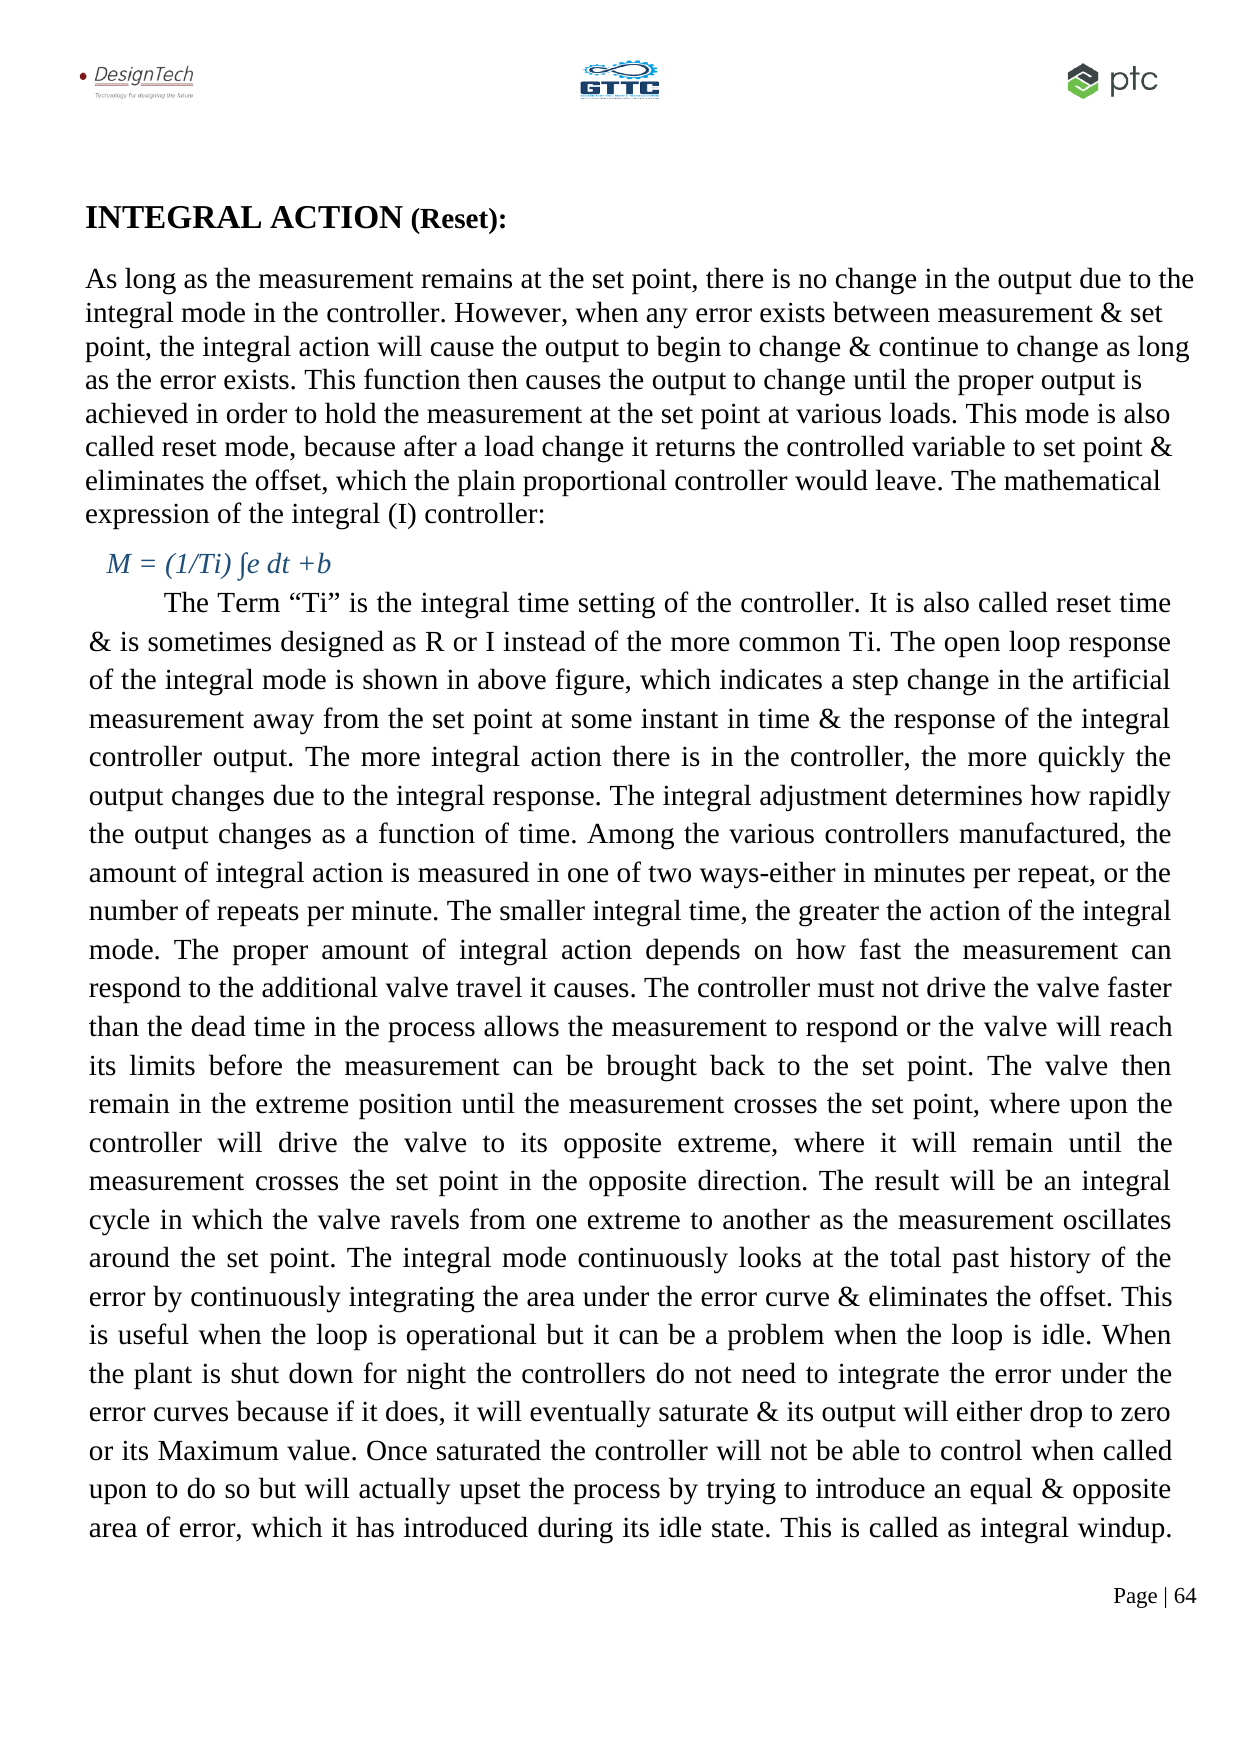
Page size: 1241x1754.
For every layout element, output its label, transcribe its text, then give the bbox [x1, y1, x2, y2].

text M = (1/Ti) ∫e dt +b [106, 547, 1196, 580]
picture [1067, 63, 1158, 99]
picture [580, 60, 659, 99]
picture [79, 65, 194, 99]
subtitle As long as the measurement remains at the set point, there is no change in the output due to the integral mode in the controller. However, when any error exists between measurement & set point, the integral action will cause the output to begin to change & continue to change as long as the error exists. This function then causes the output to change until the proper output is achieved in order to hold the measurement at the set point at various loads. This mode is also called reset mode, because after a load change it returns the controlled variable to set point & eliminates the offset, which the plain proportional controller would leave. The mathematical expression of the integral (I) controller: [85, 262, 1196, 530]
subtitle INTEGRAL ACTION (Reset): [85, 197, 1196, 235]
